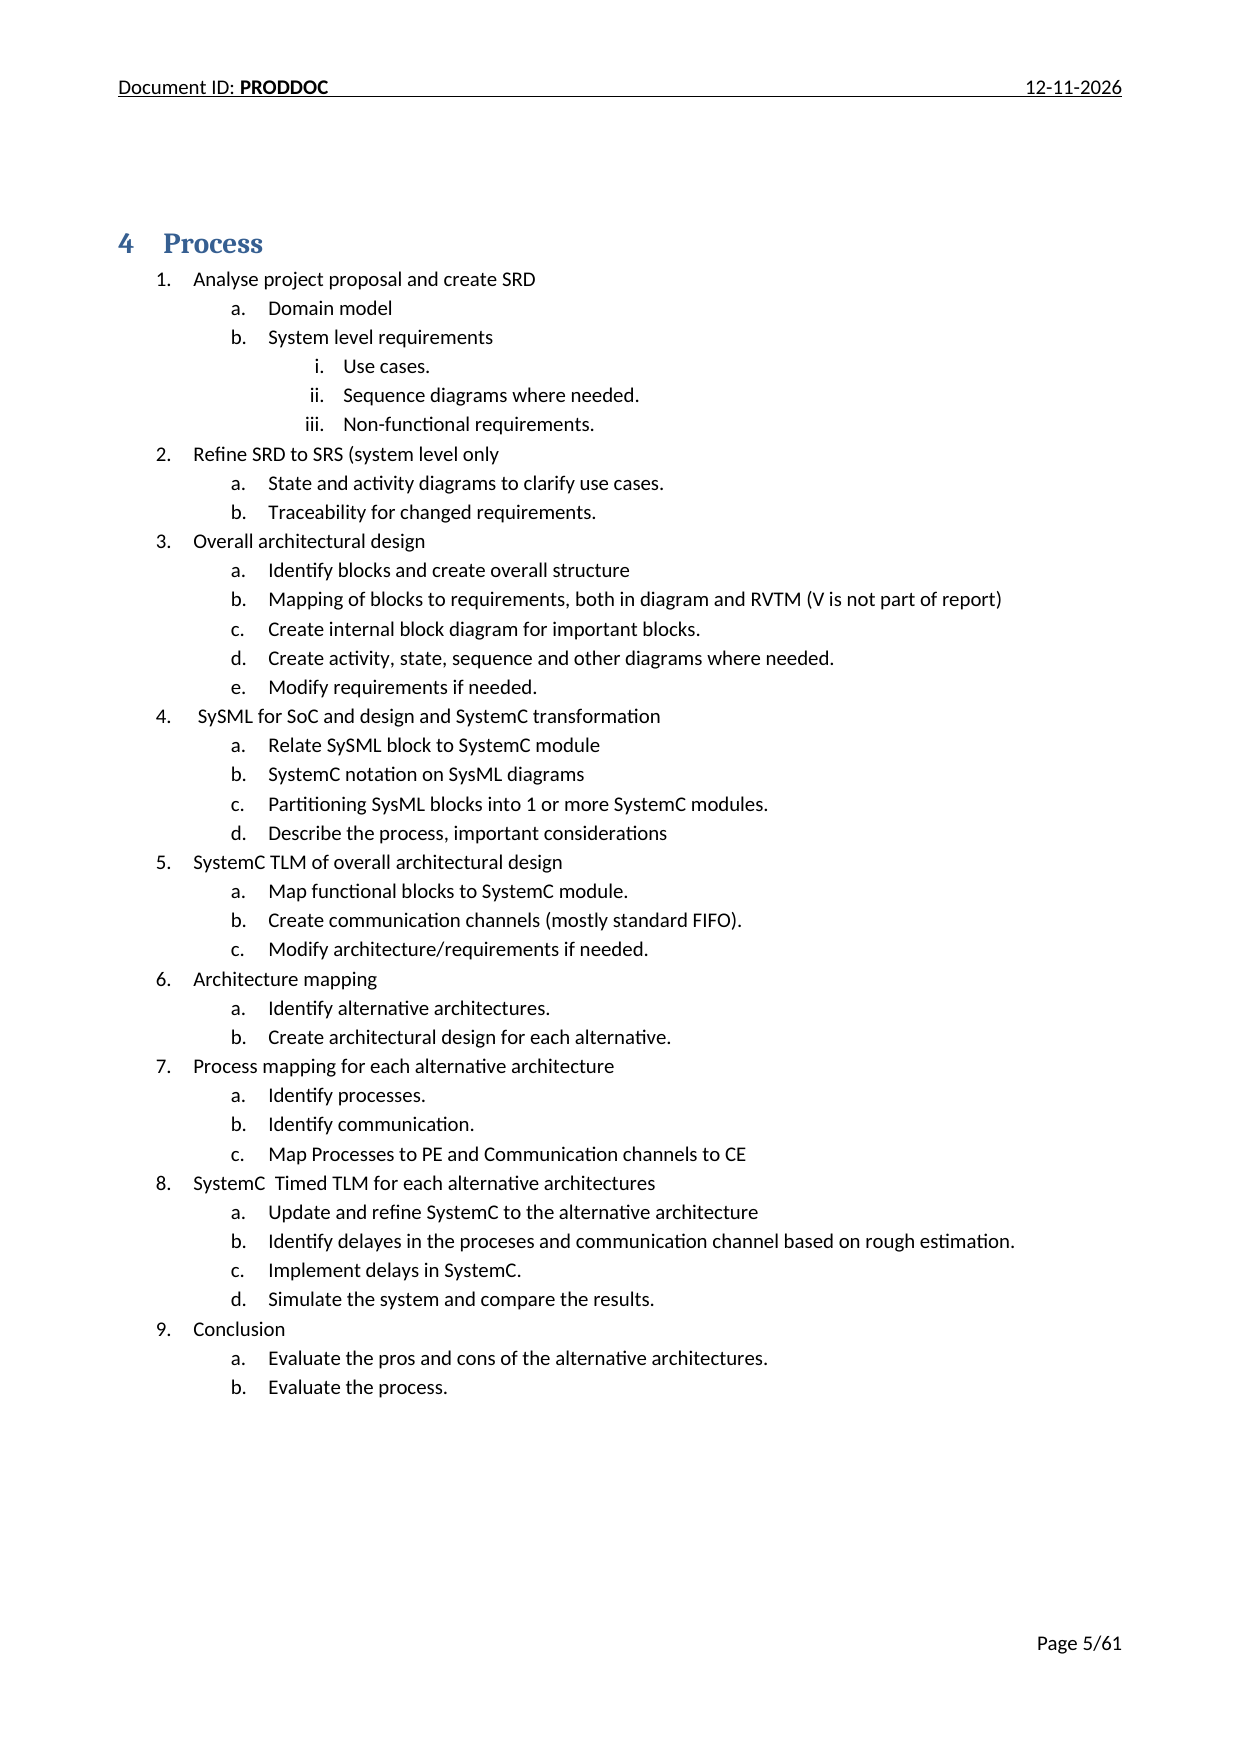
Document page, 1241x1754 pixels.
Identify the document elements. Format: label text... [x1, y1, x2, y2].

list Identify processes. [231, 1082, 1122, 1108]
list Map functional blocks to SystemC module. [231, 878, 1122, 904]
list Simulate the system and compare the results. [231, 1287, 1122, 1312]
list SystemC notation on SysML diagrams [231, 762, 1122, 787]
list Domain model [231, 295, 1122, 320]
list Describe the process, important considerations [231, 820, 1122, 845]
list Evaluate the pros and cons of the alternative architectures. [231, 1345, 1122, 1370]
list Map Processes to PE and Communication channels to CE [231, 1141, 1122, 1166]
list Partitioning SysML blocks into 1 or more SystemC modules. [231, 791, 1122, 816]
list Sequence diagrams where needed. [324, 382, 1122, 408]
list Identify blocks and create overall structure [231, 557, 1122, 583]
list Evaluate the process. [231, 1374, 1122, 1399]
list SystemC TLM of overall architectural design [156, 849, 1122, 874]
list Mapping of blocks to requirements, both in diagram and RVTM (V is not part of report) [231, 587, 1122, 612]
list Update and refine SystemC to the alternative architecture [231, 1199, 1122, 1224]
list Traceability for changed requirements. [231, 499, 1122, 524]
list Refine SRD to SRS (system level only [156, 441, 1122, 466]
list Create communication channels (mostly standard FIFO). [231, 907, 1122, 933]
list Analyse project proposal and create SRD [156, 266, 1122, 291]
list Identify alternative architectures. [231, 995, 1122, 1020]
list Modify architecture/requirements if needed. [231, 937, 1122, 962]
list State and activity diagrams to clarify use cases. [231, 470, 1122, 495]
list Process mapping for each alternative architecture [156, 1053, 1122, 1079]
list SystemC Timed TLM for each alternative architectures [156, 1170, 1122, 1195]
list Use cases. [324, 353, 1122, 379]
list Create architectural design for each alternative. [231, 1024, 1122, 1049]
list Modify requirements if needed. [231, 674, 1122, 699]
list Create activity, state, sequence and other diagrams where needed. [231, 645, 1122, 670]
list SySML for SoC and design and SystemC transformation [156, 703, 1122, 729]
list System level requirements [231, 324, 1122, 349]
list Overall architectural design [156, 528, 1122, 554]
list Relate SySML block to SystemC module [231, 732, 1122, 758]
list Conclusion [156, 1316, 1122, 1341]
list Implement delays in SystemC. [231, 1257, 1122, 1283]
subtitle Process [118, 227, 1122, 261]
list Create internal block diagram for important blocks. [231, 616, 1122, 641]
list Architecture mapping [156, 966, 1122, 991]
list Non-functional requirements. [324, 412, 1122, 437]
list Identify communication. [231, 1112, 1122, 1137]
list Identify delayes in the proceses and communication channel based on rough estimation. [231, 1228, 1122, 1254]
